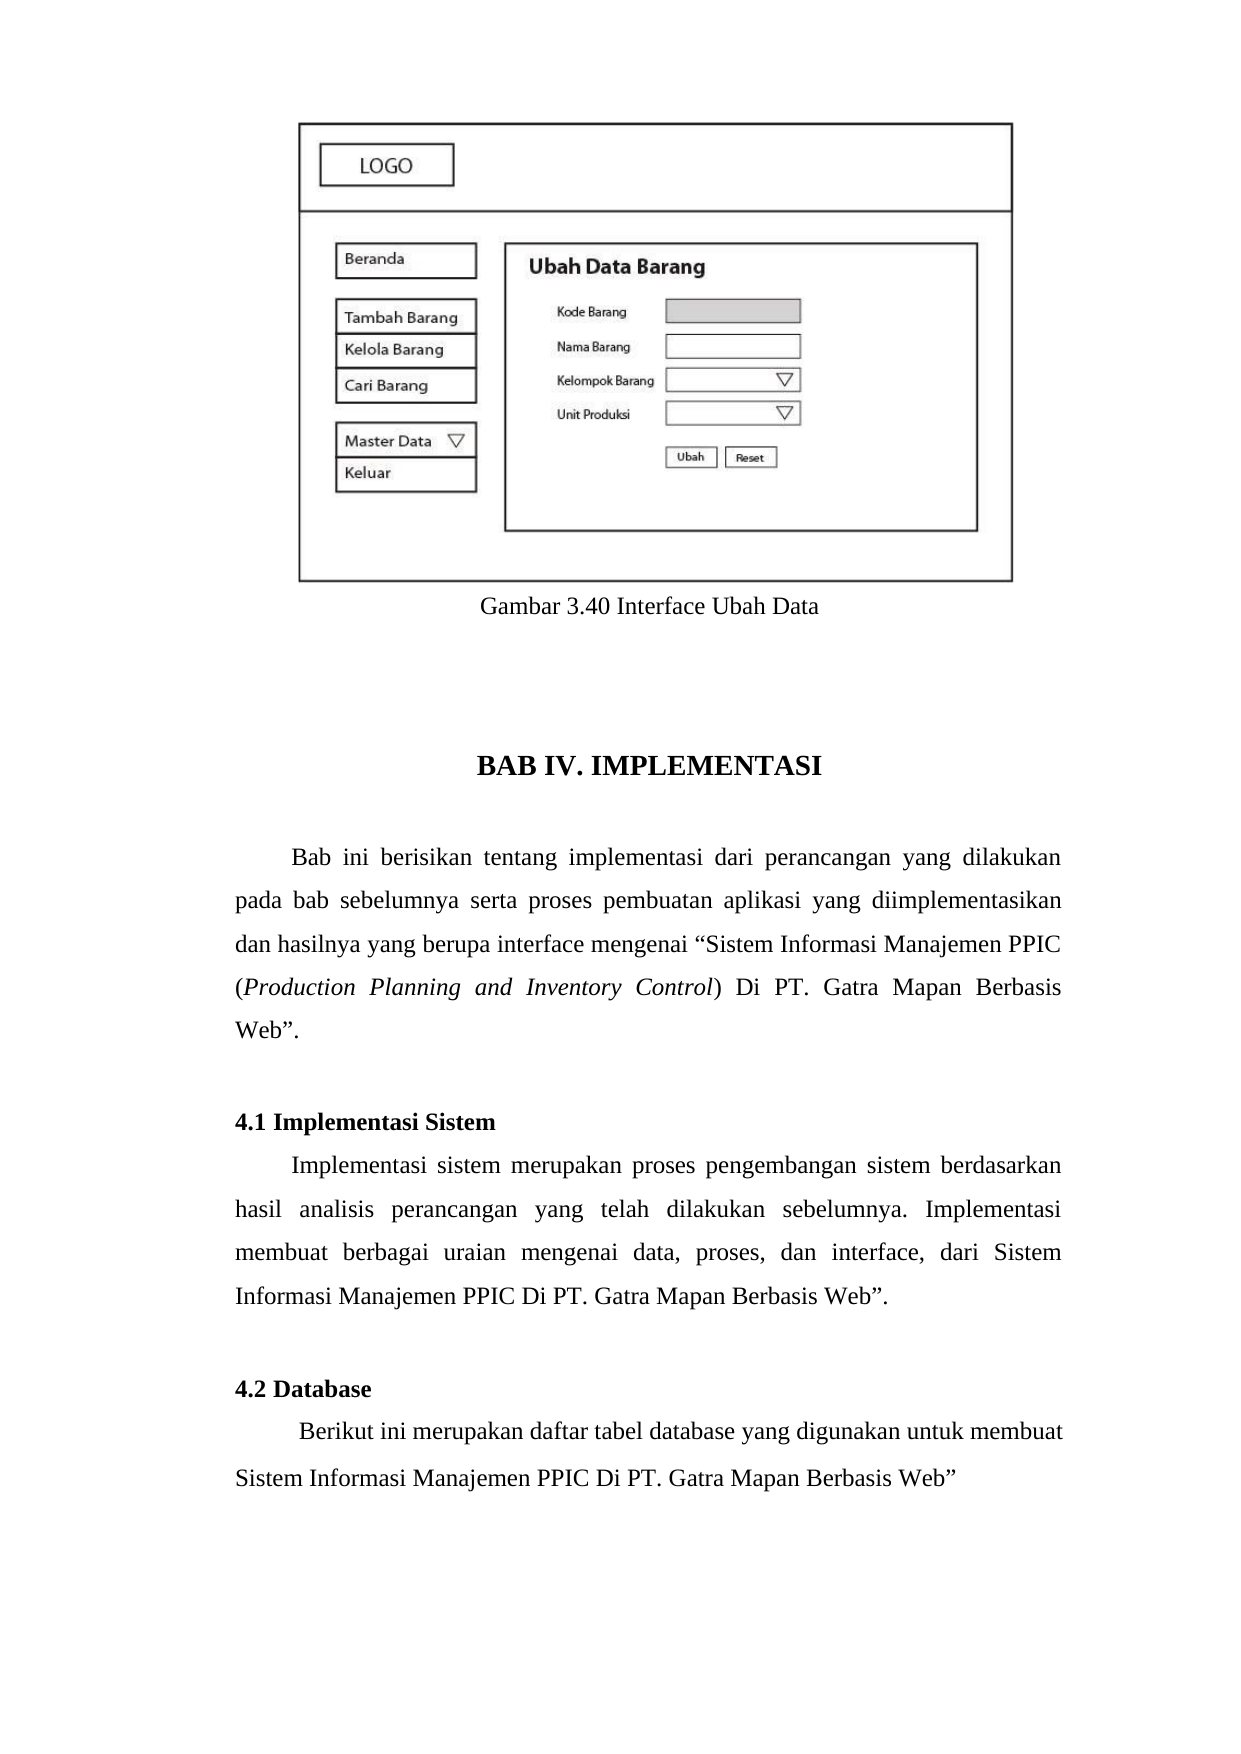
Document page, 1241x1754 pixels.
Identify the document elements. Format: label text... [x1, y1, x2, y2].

subtitle 4.2 Database [235, 1374, 1063, 1403]
picture [298, 122, 1014, 583]
text Bab ini berisikan tentang implementasi dari perancangan yang dilakukan pada bab sebelumnya serta proses pembuatan aplikasi yang diimplementasikan dan hasilnya yang berupa interface mengenai “Sistem Informasi Manajemen PPIC (Production Planning and Inventory Control) Di PT. Gatra Mapan Berbasis Web”. [235, 842, 1062, 1044]
text Berikut ini merupakan daftar tabel database yang digunakan untuk membuat [271, 1416, 1063, 1445]
text Implementasi sistem merupakan proses pengembangan sistem berdasarkan hasil analisis perancangan yang telah dilakukan sebelumnya. Implementasi membuat berbagai uraian mengenai data, proses, dan interface, dari Sistem Informasi Manajemen PPIC Di PT. Gatra Mapan Berbasis Web”. [235, 1150, 1062, 1310]
text Gambar 3.40 Interface Ubah Data [326, 591, 973, 620]
subtitle 4.1 Implementasi Sistem [235, 1107, 1063, 1136]
text Sistem Informasi Manajemen PPIC Di PT. Gatra Mapan Berbasis Web” [235, 1463, 1062, 1492]
subtitle BAB IV. IMPLEMENTASI [320, 748, 979, 782]
